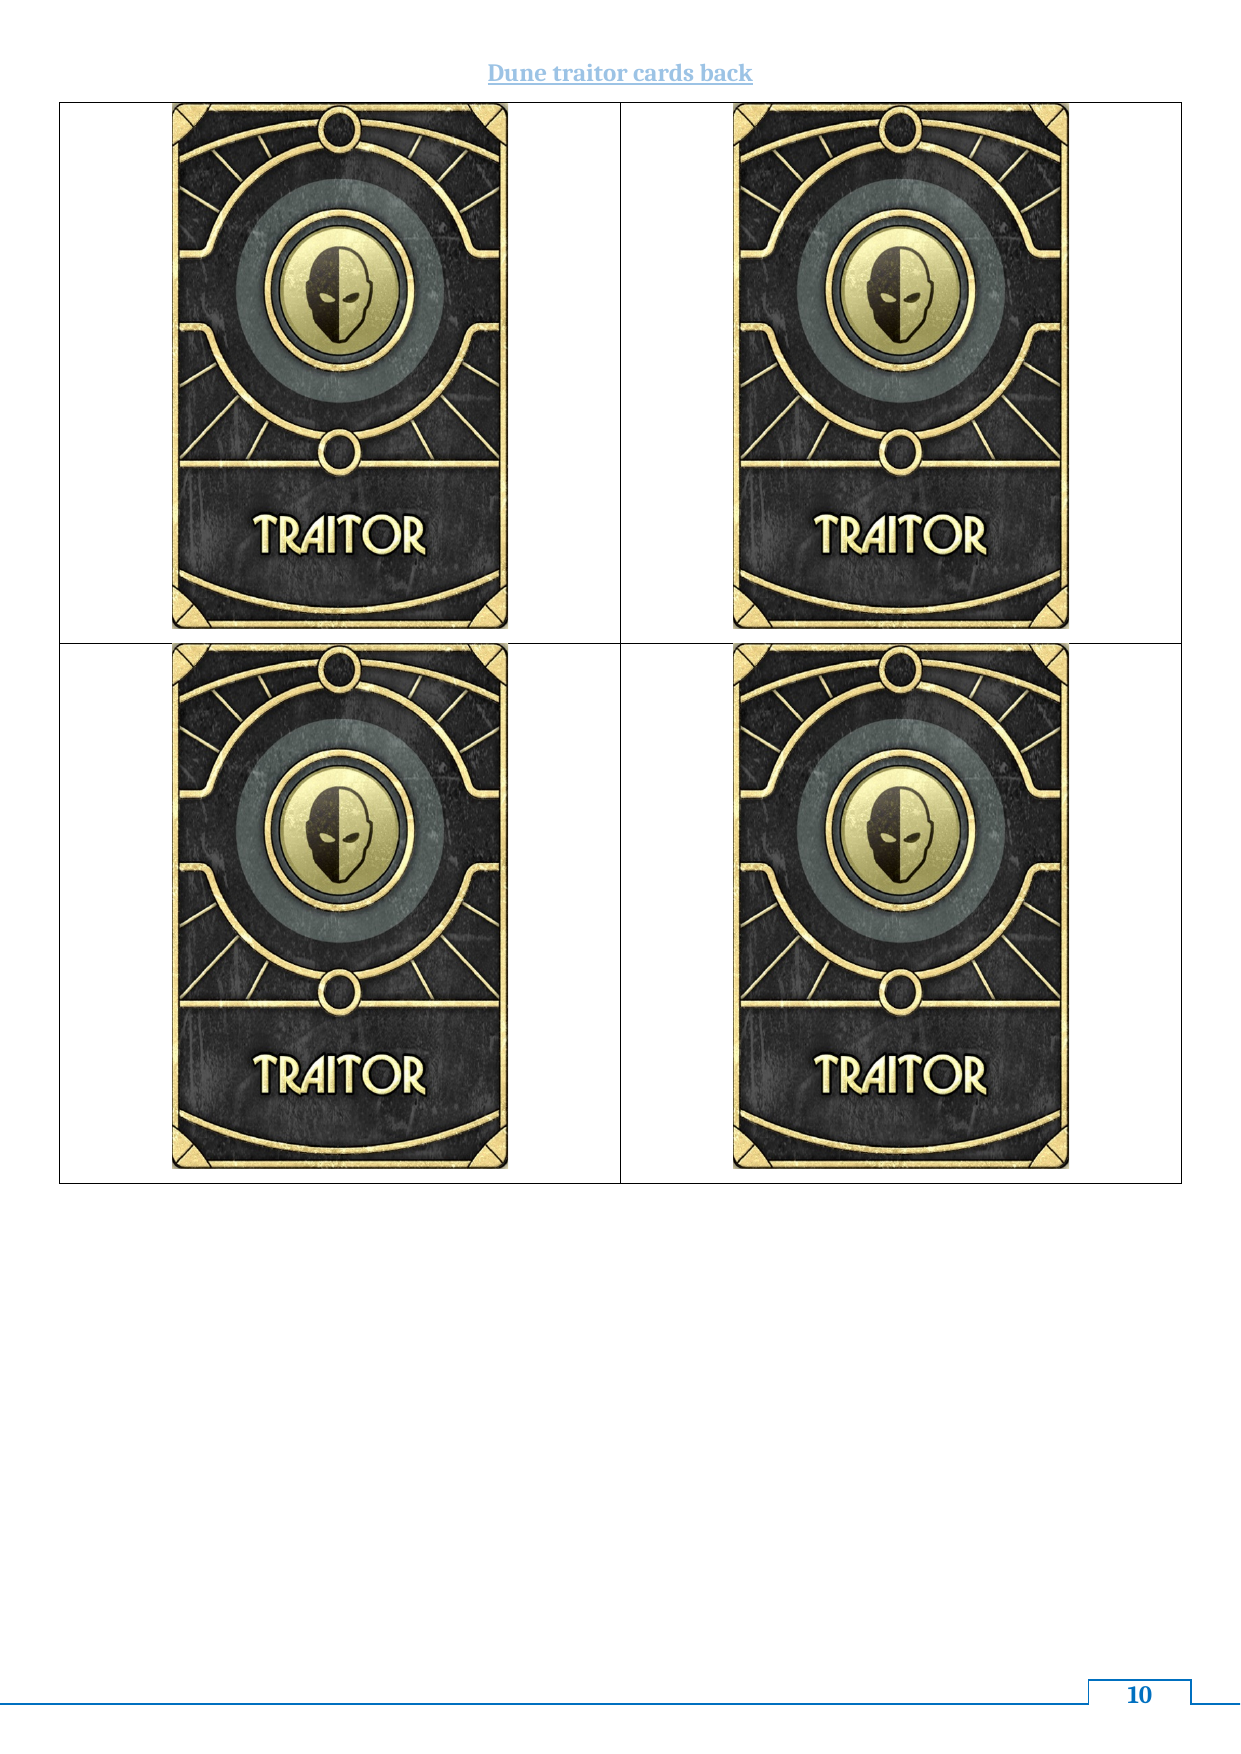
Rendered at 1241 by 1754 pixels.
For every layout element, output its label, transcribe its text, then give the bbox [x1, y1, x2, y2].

subtitle Dune traitor cards back [59, 59, 1181, 88]
picture [733, 103, 1070, 629]
table_cell [60, 644, 620, 1183]
picture [172, 643, 509, 1169]
picture [172, 103, 509, 629]
picture [733, 643, 1070, 1169]
table_header [621, 103, 1181, 642]
table_cell [621, 644, 1181, 1183]
table_header [60, 103, 620, 642]
